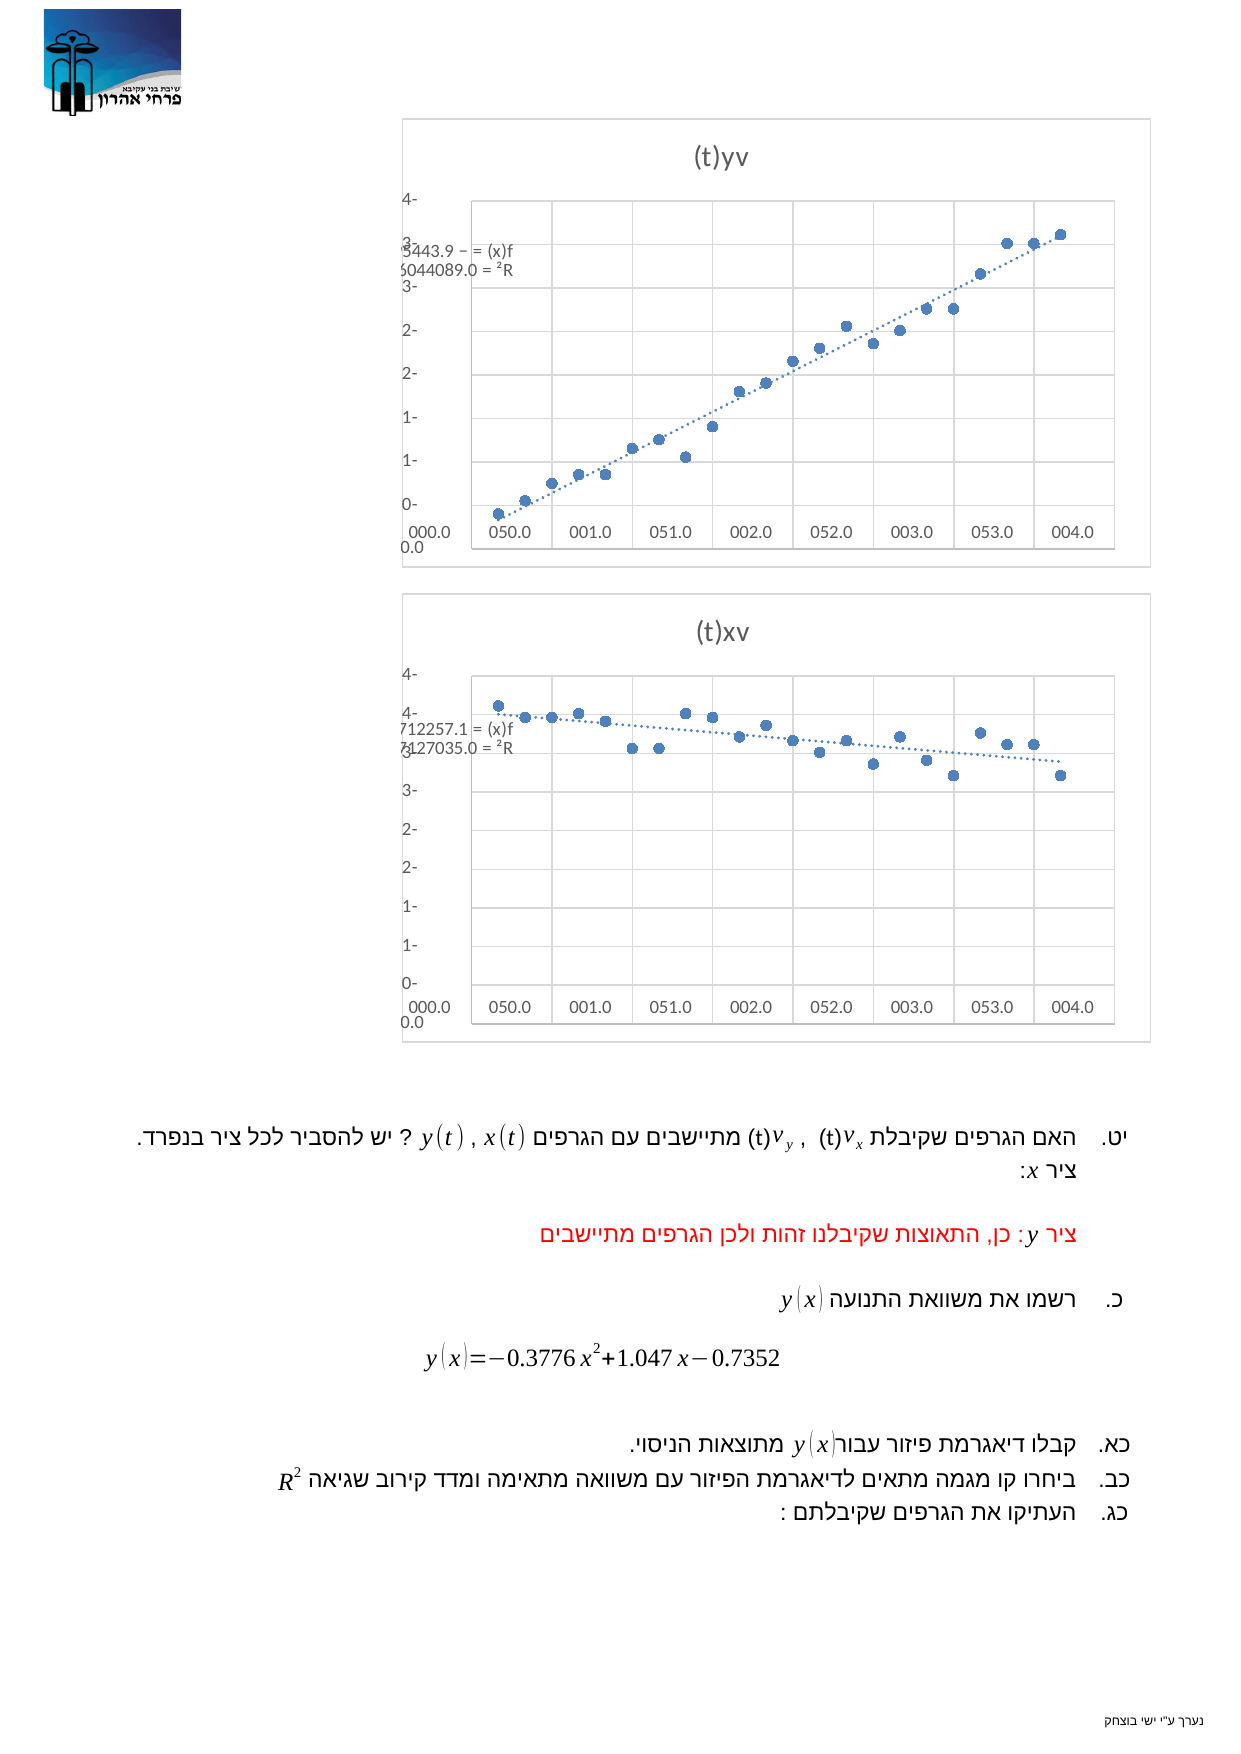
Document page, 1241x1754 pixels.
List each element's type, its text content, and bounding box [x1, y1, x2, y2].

list ציר : [89, 1157, 1077, 1184]
list רשמו את משוואת התנועה [89, 1284, 1114, 1314]
list האם הגרפים שקיבלת (t) , (t) מתיישבים עם הגרפים , ? יש להסביר לכל ציר בנפרד. [89, 1121, 1114, 1152]
list קבלו דיאגרמת פיזור עבור מתוצאות הניסוי. [89, 1429, 1114, 1460]
picture [43, 53, 48, 61]
list ביחרו קו מגמה מתאים לדיאגרמת הפיזור עם משוואה מתאימה ומדד קירוב שגיאה [89, 1464, 1114, 1495]
picture [43, 9, 182, 116]
list ציר : כן, התאוצות שקיבלנו זהות ולכן הגרפים מתיישבים [89, 1220, 1077, 1248]
list העתיקו את הגרפים שקיבלתם : [89, 1499, 1114, 1525]
